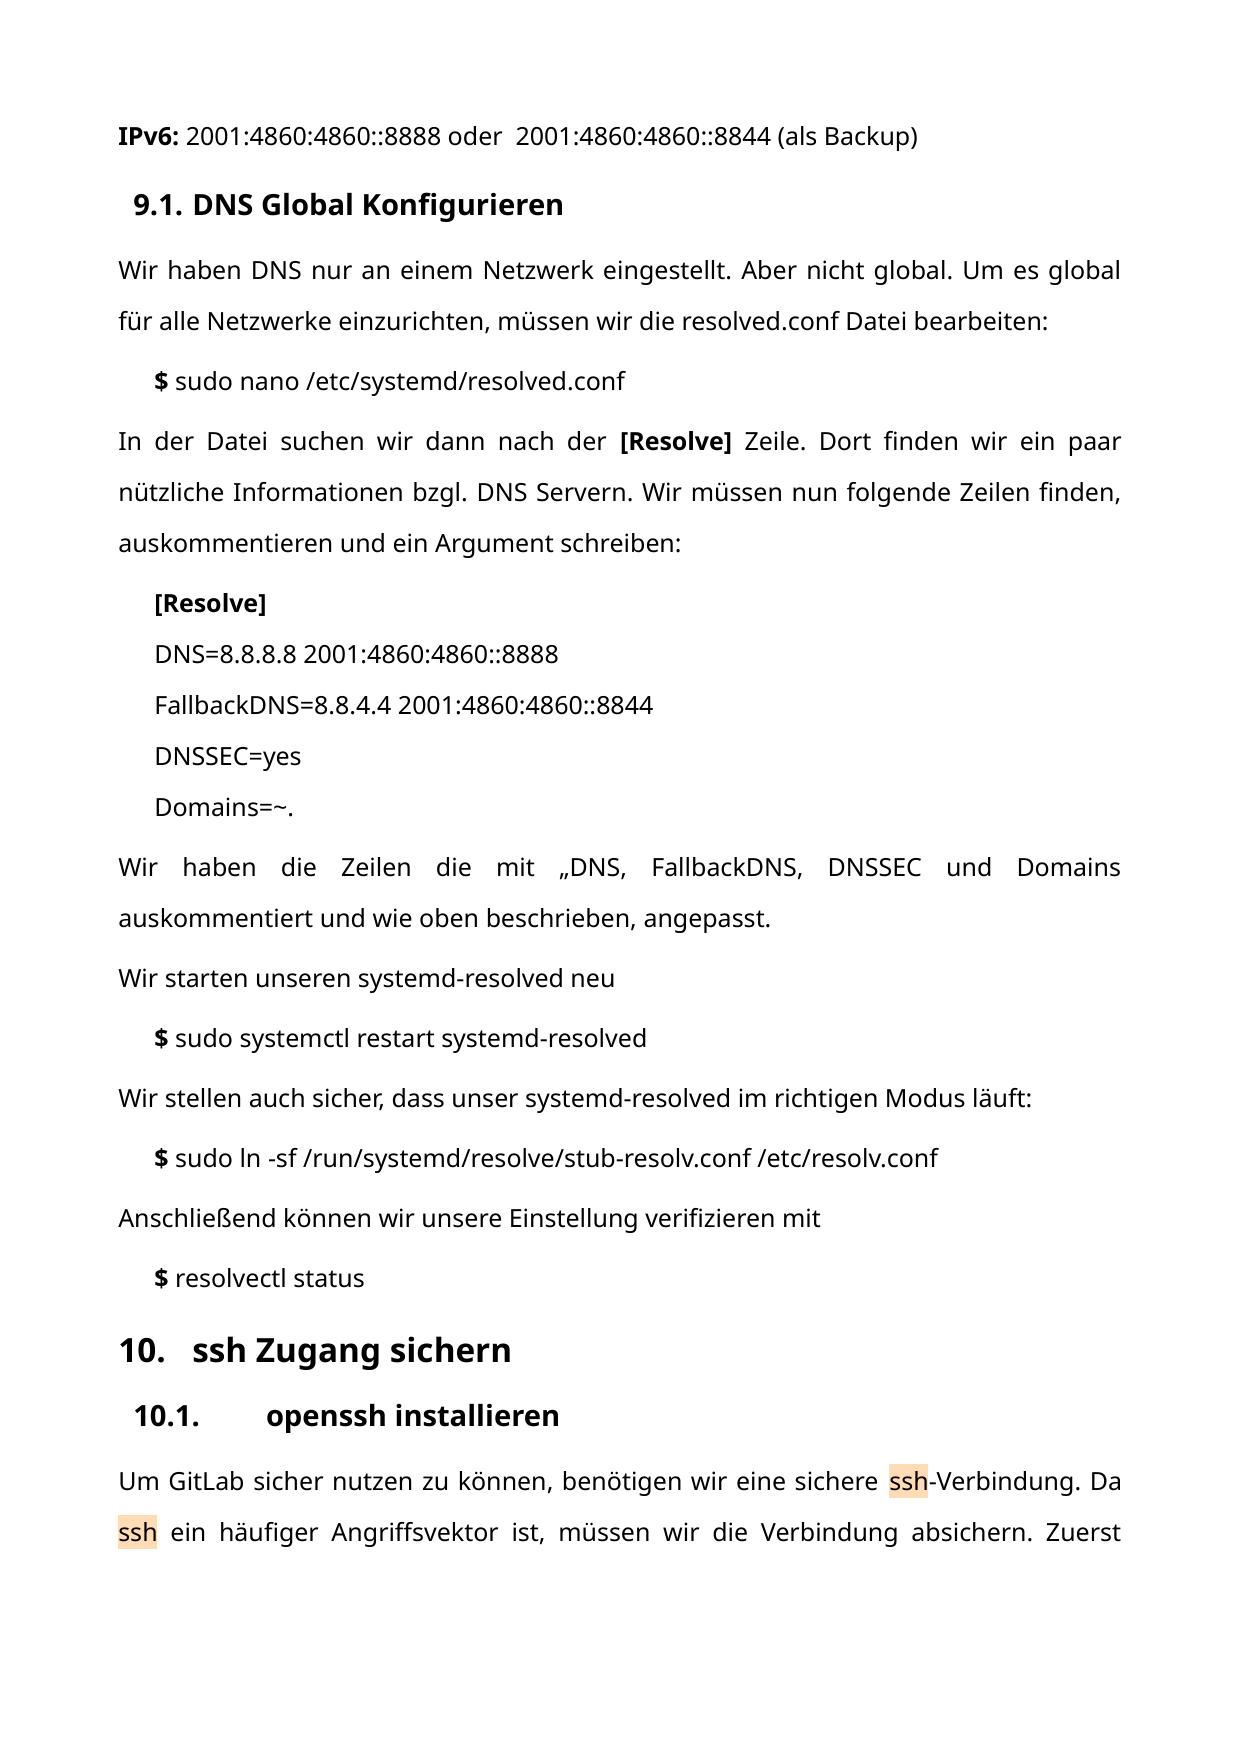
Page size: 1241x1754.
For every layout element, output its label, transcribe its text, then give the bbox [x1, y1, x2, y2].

text Wir stellen auch sicher, dass unser systemd-resolved im richtigen Modus läuft: [118, 1081, 1122, 1115]
text $ resolvectl status [154, 1261, 1122, 1295]
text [118, 1463, 1122, 1549]
text $ sudo systemctl restart systemd-resolved [154, 1021, 1122, 1055]
text FallbackDNS=8.8.4.4 2001:4860:4860::8844 [154, 688, 1122, 722]
text [Resolve] [154, 586, 1122, 620]
subtitle DNS Global Konfigurieren [118, 184, 1122, 224]
text Wir haben die Zeilen die mit „DNS, FallbackDNS, DNSSEC und Domains auskommentiert und wie oben beschrieben, angepasst. [118, 850, 1122, 935]
subtitle openssh installieren [118, 1395, 1122, 1435]
text Anschließend können wir unsere Einstellung verifizieren mit [118, 1201, 1122, 1235]
text Wir haben DNS nur an einem Netzwerk eingestellt. Aber nicht global. Um es global für alle Netzwerke einzurichten, müssen wir die resolved.conf Datei bearbeiten: [118, 253, 1122, 338]
text Domains=~. [154, 790, 1122, 824]
text IPv6: 2001:4860:4860::8888 oder 2001:4860:4860::8844 (als Backup) [118, 118, 1122, 152]
subtitle ssh Zugang sichern [118, 1327, 1122, 1372]
text DNSSEC=yes [154, 739, 1122, 773]
text $ sudo ln -sf /run/systemd/resolve/stub-resolv.conf /etc/resolv.conf [154, 1141, 1122, 1175]
text $ sudo nano /etc/systemd/resolved.conf [154, 364, 1122, 398]
text In der Datei suchen wir dann nach der [Resolve] Zeile. Dort finden wir ein paar nützliche Informationen bzgl. DNS Servern. Wir müssen nun folgende Zeilen finden, auskommentieren und ein Argument schreiben: [118, 424, 1122, 560]
text DNS=8.8.8.8 2001:4860:4860::8888 [154, 637, 1122, 671]
text Wir starten unseren systemd-resolved neu [118, 961, 1122, 995]
